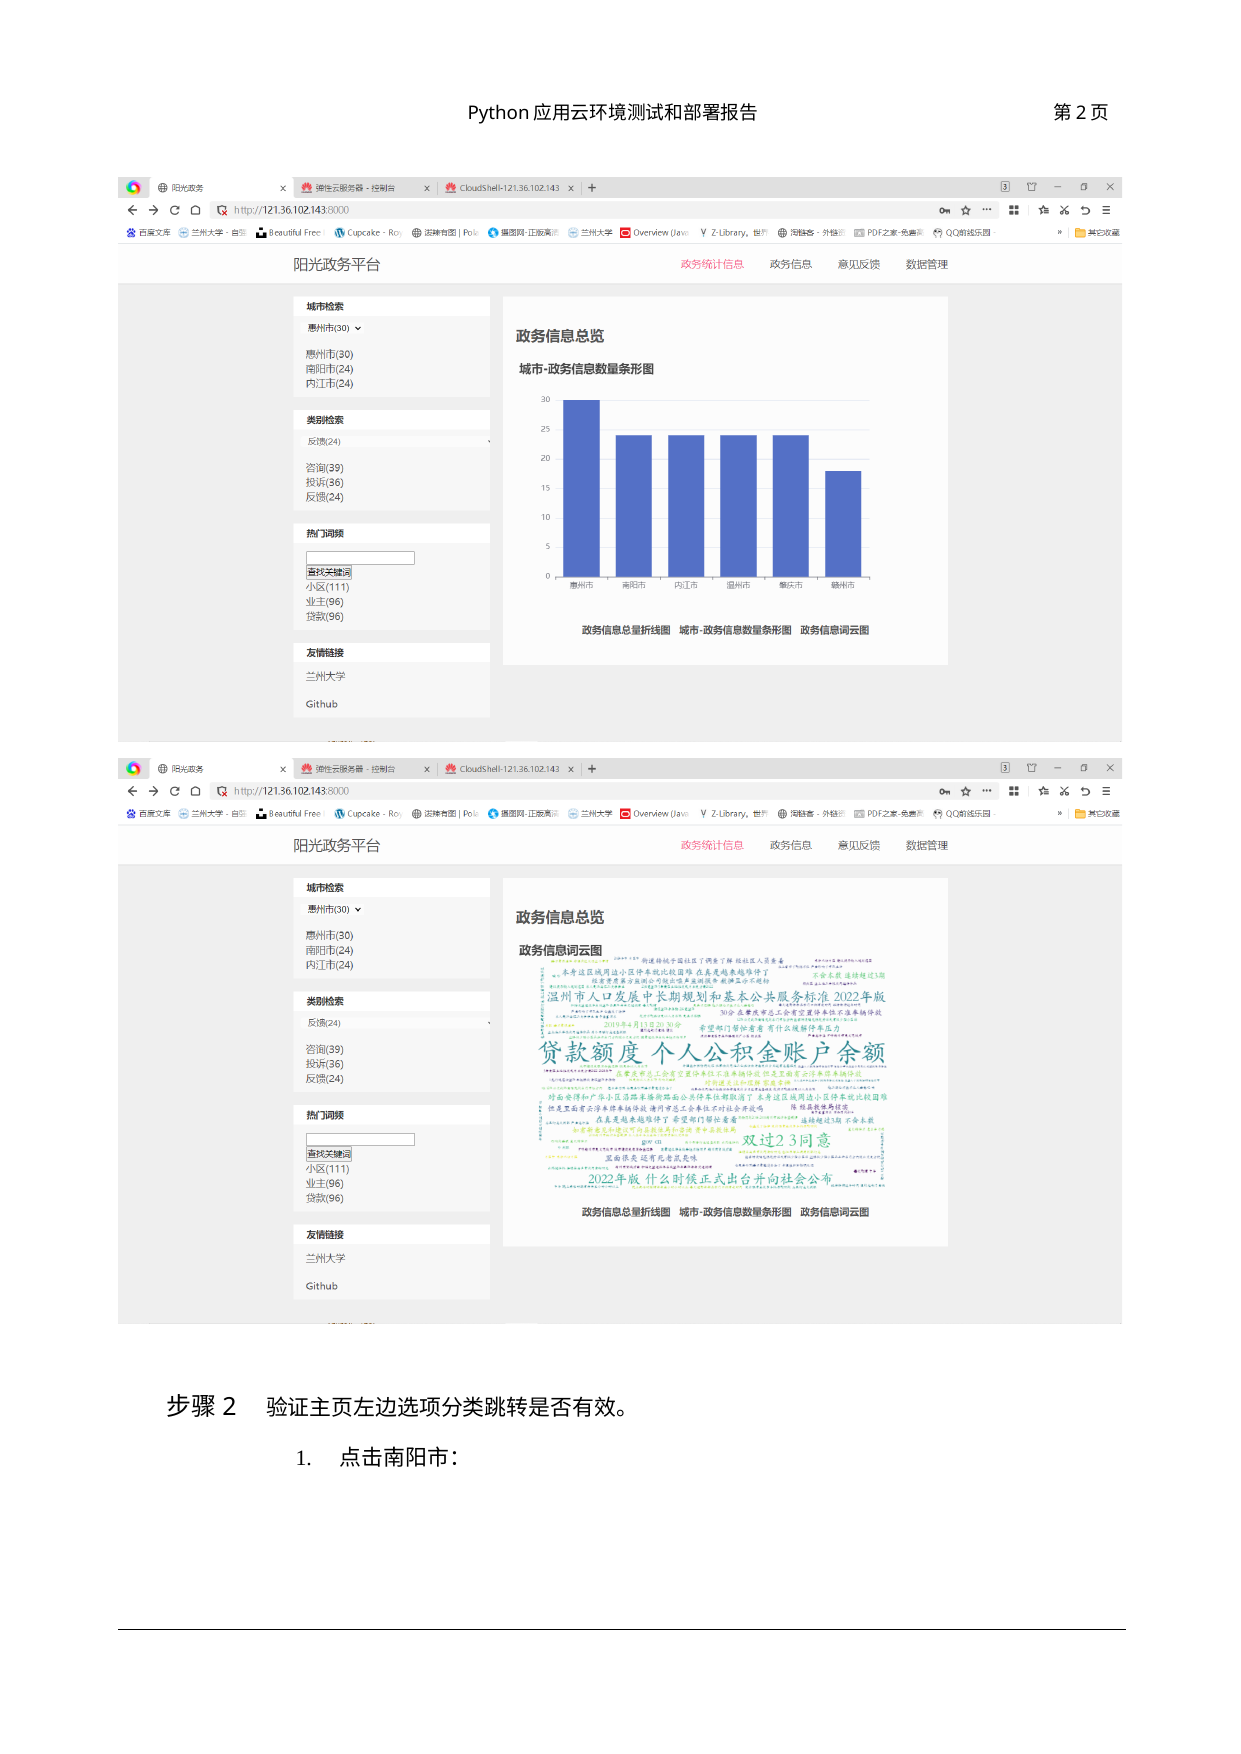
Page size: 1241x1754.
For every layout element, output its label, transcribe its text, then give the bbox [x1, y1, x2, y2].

text 验证主页左边选项分类跳转是否有效。 [236, 1387, 1122, 1423]
list 点击南阳市： [295, 1439, 1122, 1471]
picture [118, 177, 1123, 742]
picture [118, 758, 1123, 1324]
